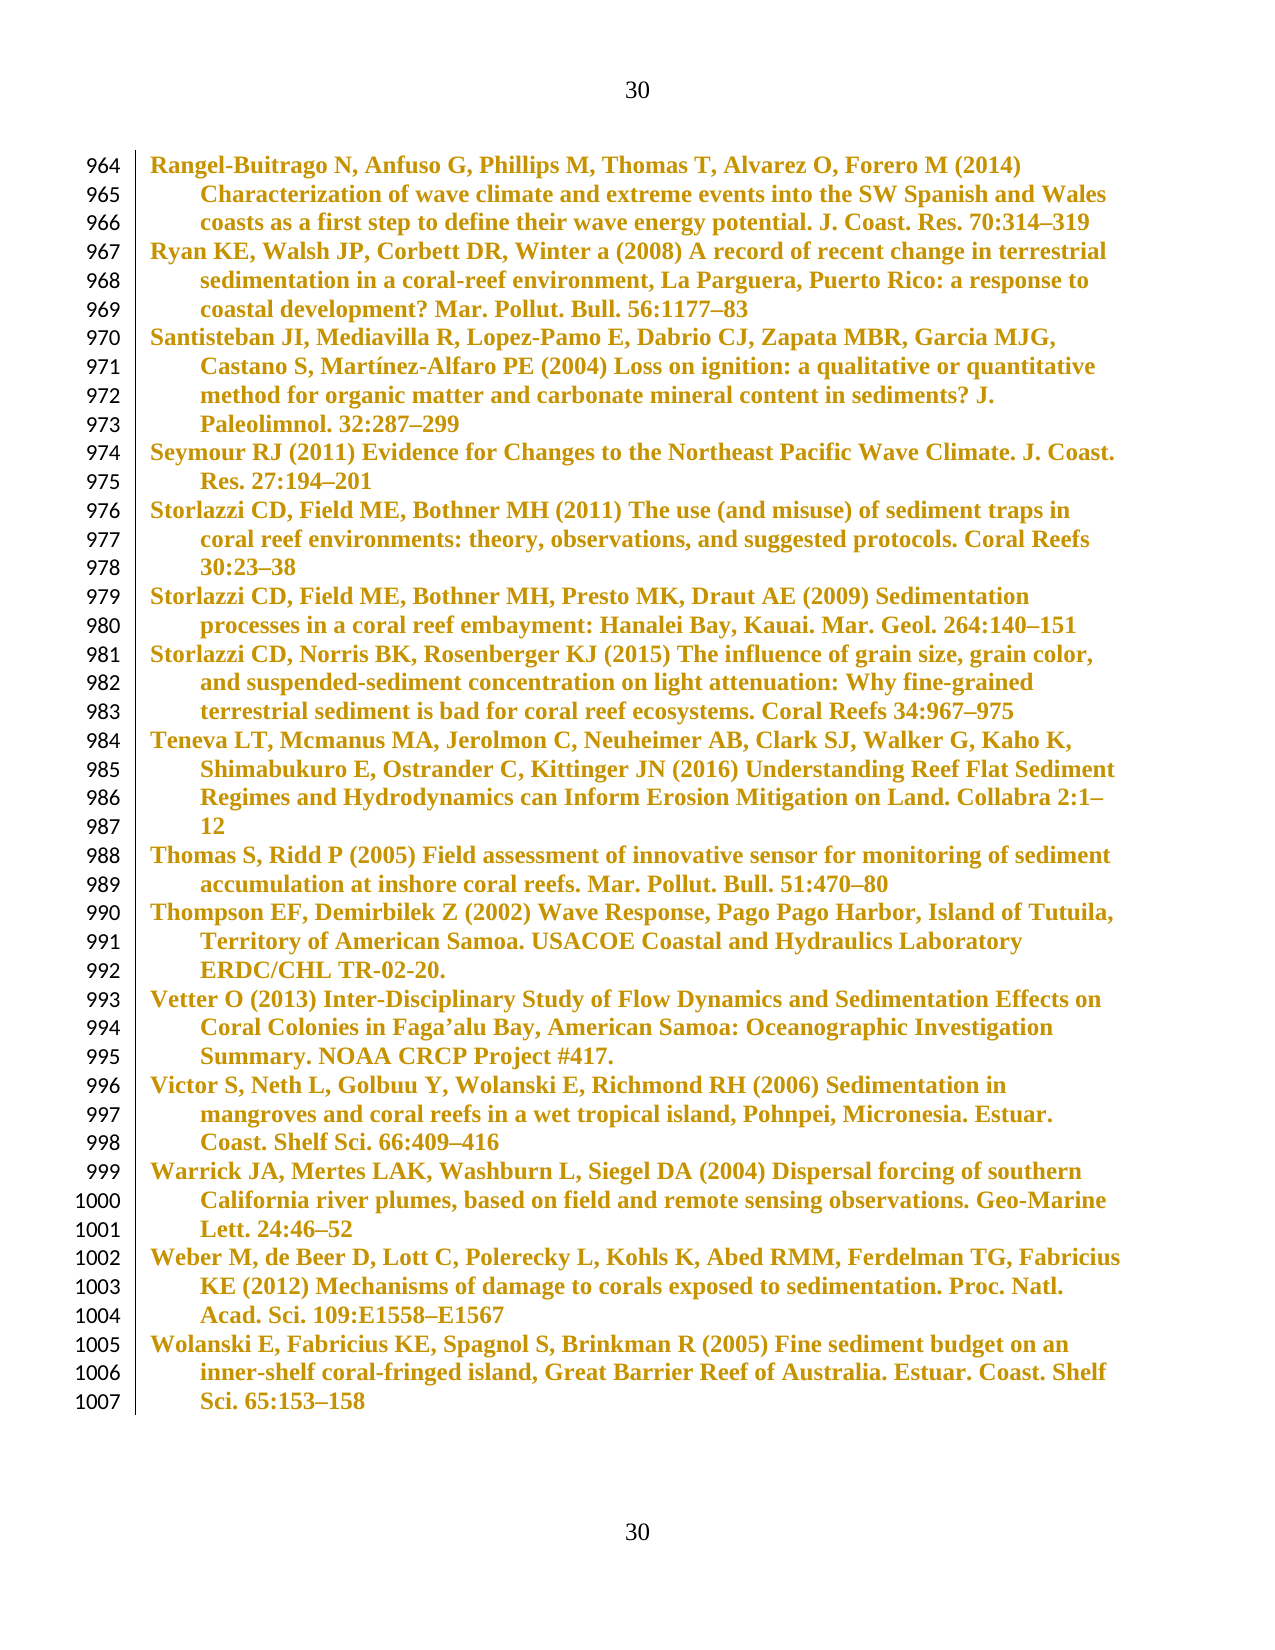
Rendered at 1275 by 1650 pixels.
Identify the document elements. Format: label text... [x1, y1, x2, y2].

text Seymour RJ (2011) Evidence for Changes to the Northeast Pacific Wave Climate. J. Coast. Res. 27:194–201 [150, 437, 1125, 495]
text Storlazzi CD, Field ME, Bothner MH, Presto MK, Draut AE (2009) Sedimentation processes in a coral reef embayment: Hanalei Bay, Kauai. Mar. Geol. 264:140–151 [150, 581, 1125, 639]
text Weber M, de Beer D, Lott C, Polerecky L, Kohls K, Abed RMM, Ferdelman TG, Fabricius KE (2012) Mechanisms of damage to corals exposed to sedimentation. Proc. Natl. Acad. Sci. 109:E1558–E1567 [150, 1242, 1125, 1329]
text Storlazzi CD, Field ME, Bothner MH (2011) The use (and misuse) of sediment traps in coral reef environments: theory, observations, and suggested protocols. Coral Reefs 30:23–38 [150, 495, 1125, 581]
text Vetter O (2013) Inter-Disciplinary Study of Flow Dynamics and Sedimentation Effects on Coral Colonies in Faga’alu Bay, American Samoa: Oceanographic Investigation Summary. NOAA CRCP Project #417. [150, 984, 1125, 1070]
text Wolanski E, Fabricius KE, Spagnol S, Brinkman R (2005) Fine sediment budget on an inner-shelf coral-fringed island, Great Barrier Reef of Australia. Estuar. Coast. Shelf Sci. 65:153–158 [150, 1329, 1125, 1415]
text Rangel-Buitrago N, Anfuso G, Phillips M, Thomas T, Alvarez O, Forero M (2014) Characterization of wave climate and extreme events into the SW Spanish and Wales coasts as a first step to define their wave energy potential. J. Coast. Res. 70:314–319 [150, 150, 1125, 236]
text Victor S, Neth L, Golbuu Y, Wolanski E, Richmond RH (2006) Sedimentation in mangroves and coral reefs in a wet tropical island, Pohnpei, Micronesia. Estuar. Coast. Shelf Sci. 66:409–416 [150, 1070, 1125, 1156]
text Thompson EF, Demirbilek Z (2002) Wave Response, Pago Pago Harbor, Island of Tutuila, Territory of American Samoa. USACOE Coastal and Hydraulics Laboratory ERDC/CHL TR-02-20. [150, 897, 1125, 984]
text Storlazzi CD, Norris BK, Rosenberger KJ (2015) The influence of grain size, grain color, and suspended-sediment concentration on light attenuation: Why fine-grained terrestrial sediment is bad for coral reef ecosystems. Coral Reefs 34:967–975 [150, 639, 1125, 725]
text Santisteban JI, Mediavilla R, Lopez-Pamo E, Dabrio CJ, Zapata MBR, Garcia MJG, Castano S, Martínez-Alfaro PE (2004) Loss on ignition: a qualitative or quantitative method for organic matter and carbonate mineral content in sediments? J. Paleolimnol. 32:287–299 [150, 322, 1125, 437]
text Thomas S, Ridd P (2005) Field assessment of innovative sensor for monitoring of sediment accumulation at inshore coral reefs. Mar. Pollut. Bull. 51:470–80 [150, 840, 1125, 897]
text Teneva LT, Mcmanus MA, Jerolmon C, Neuheimer AB, Clark SJ, Walker G, Kaho K, Shimabukuro E, Ostrander C, Kittinger JN (2016) Understanding Reef Flat Sediment Regimes and Hydrodynamics can Inform Erosion Mitigation on Land. Collabra 2:1–12 [150, 725, 1125, 840]
text Ryan KE, Walsh JP, Corbett DR, Winter a (2008) A record of recent change in terrestrial sedimentation in a coral-reef environment, La Parguera, Puerto Rico: a response to coastal development? Mar. Pollut. Bull. 56:1177–83 [150, 236, 1125, 322]
text Warrick JA, Mertes LAK, Washburn L, Siegel DA (2004) Dispersal forcing of southern California river plumes, based on field and remote sensing observations. Geo-Marine Lett. 24:46–52 [150, 1156, 1125, 1242]
